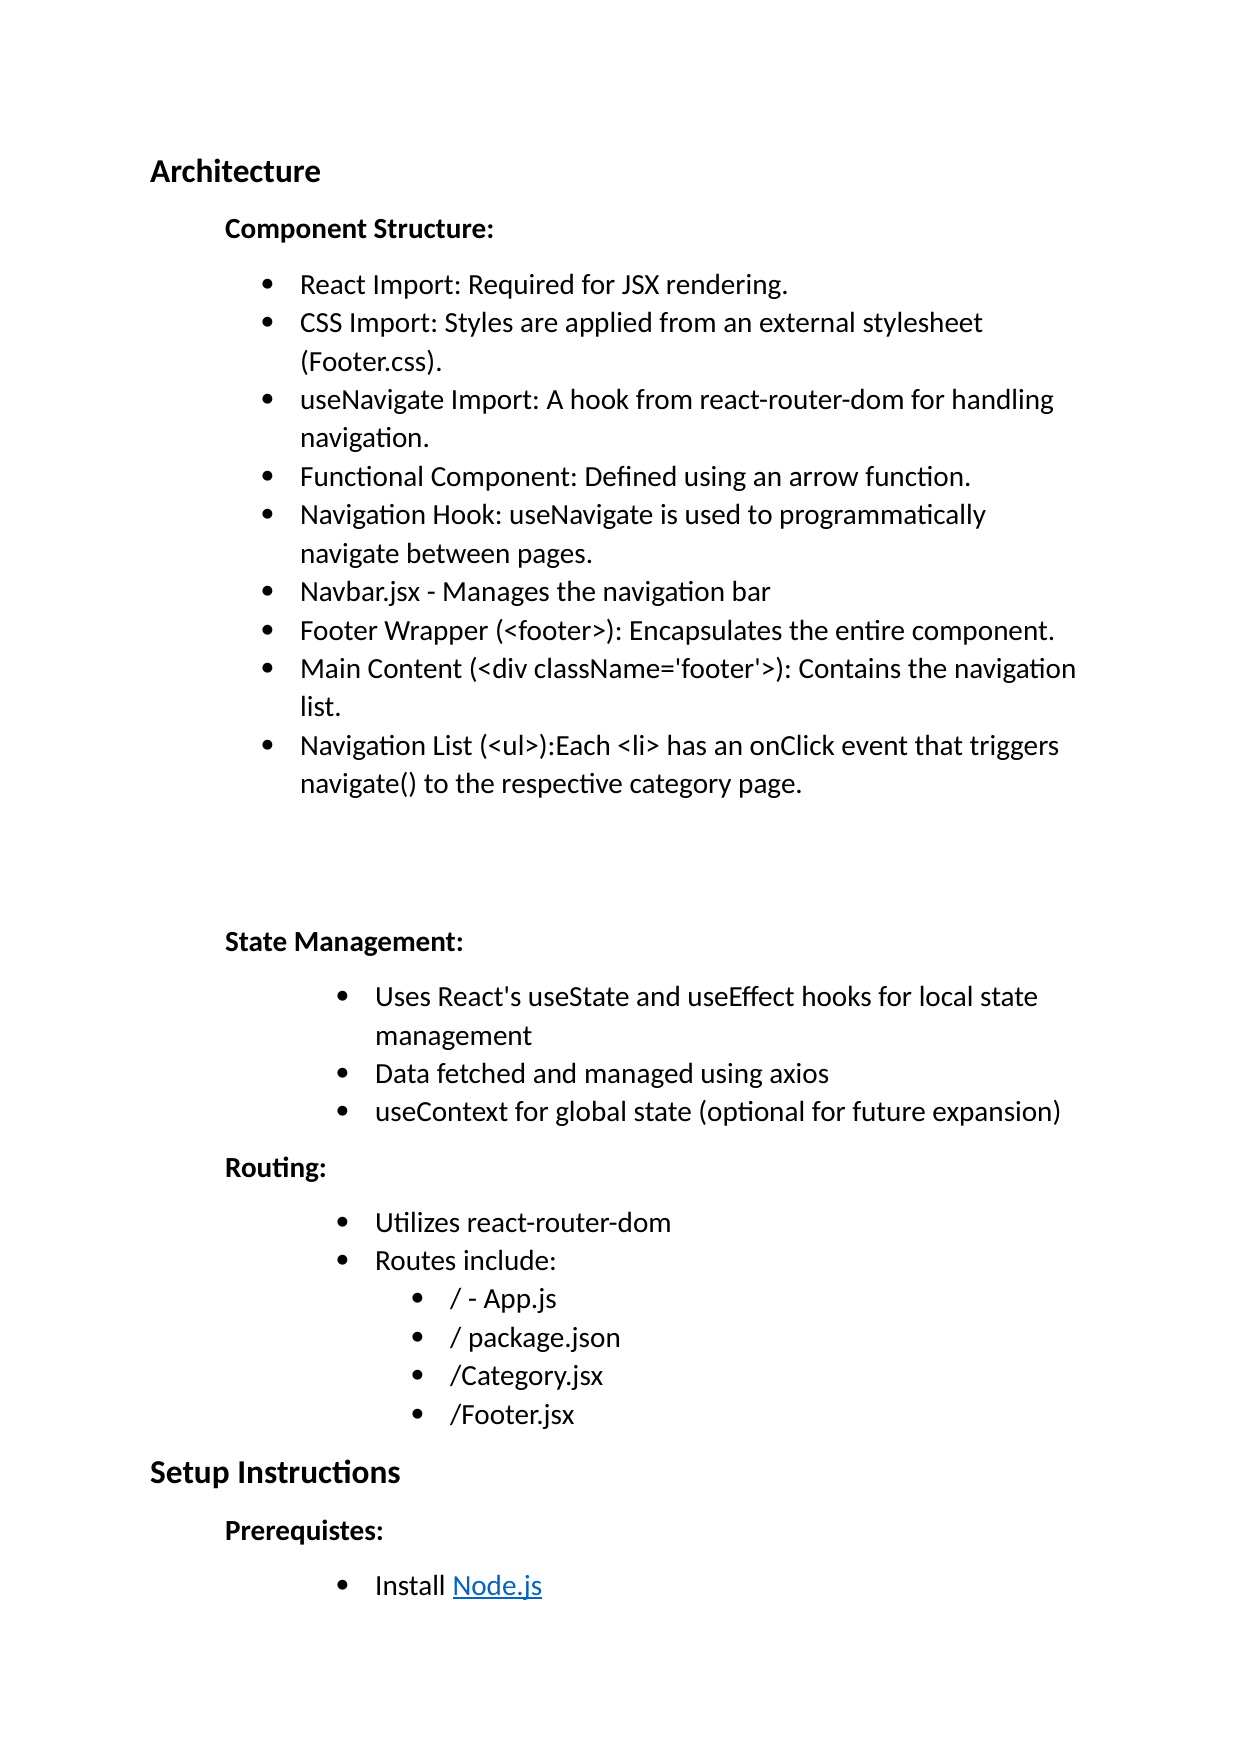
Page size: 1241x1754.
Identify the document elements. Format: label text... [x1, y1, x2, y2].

list Data fetched and managed using axios [337, 1055, 1090, 1091]
list /Footer.jsx [412, 1396, 1090, 1432]
list React Import: Required for JSX rendering. [262, 266, 1090, 301]
list Navigation List (<ul>):Each <li> has an onClick event that triggers navigate() to the respective category page. [262, 727, 1090, 801]
list Utilizes react-router-dom [337, 1204, 1090, 1239]
list Navbar.jsx - Manages the navigation bar [262, 573, 1090, 609]
list useNavigate Import: A hook from react-router-dom for handling navigation. [262, 381, 1090, 455]
text Routing: [150, 1149, 1090, 1184]
list /Category.jsx [412, 1357, 1090, 1393]
list Navigation Hook: useNavigate is used to programmatically navigate between pages. [262, 496, 1090, 570]
list Main Content (<div className='footer'>): Contains the navigation list. [262, 650, 1090, 724]
text Component Structure: [150, 211, 1090, 246]
list Routes include: [337, 1242, 1090, 1278]
list / package.json [412, 1319, 1090, 1355]
list Footer Wrapper (<footer>): Encapsulates the entire component. [262, 612, 1090, 647]
list / - App.js [412, 1281, 1090, 1316]
list Functional Component: Defined using an arrow function. [262, 458, 1090, 493]
list CSS Import: Styles are applied from an external stylesheet (Footer.css). [262, 304, 1090, 378]
list useContext for global state (optional for future expansion) [337, 1093, 1090, 1129]
text State Management: [150, 923, 1090, 959]
text Architecture [150, 150, 1090, 191]
list Uses React's useState and useEffect hooks for local state management [337, 978, 1090, 1052]
text Setup Instructions [150, 1451, 1090, 1492]
text Prerequistes: [150, 1512, 1090, 1547]
list Install Node.js [337, 1567, 1090, 1602]
